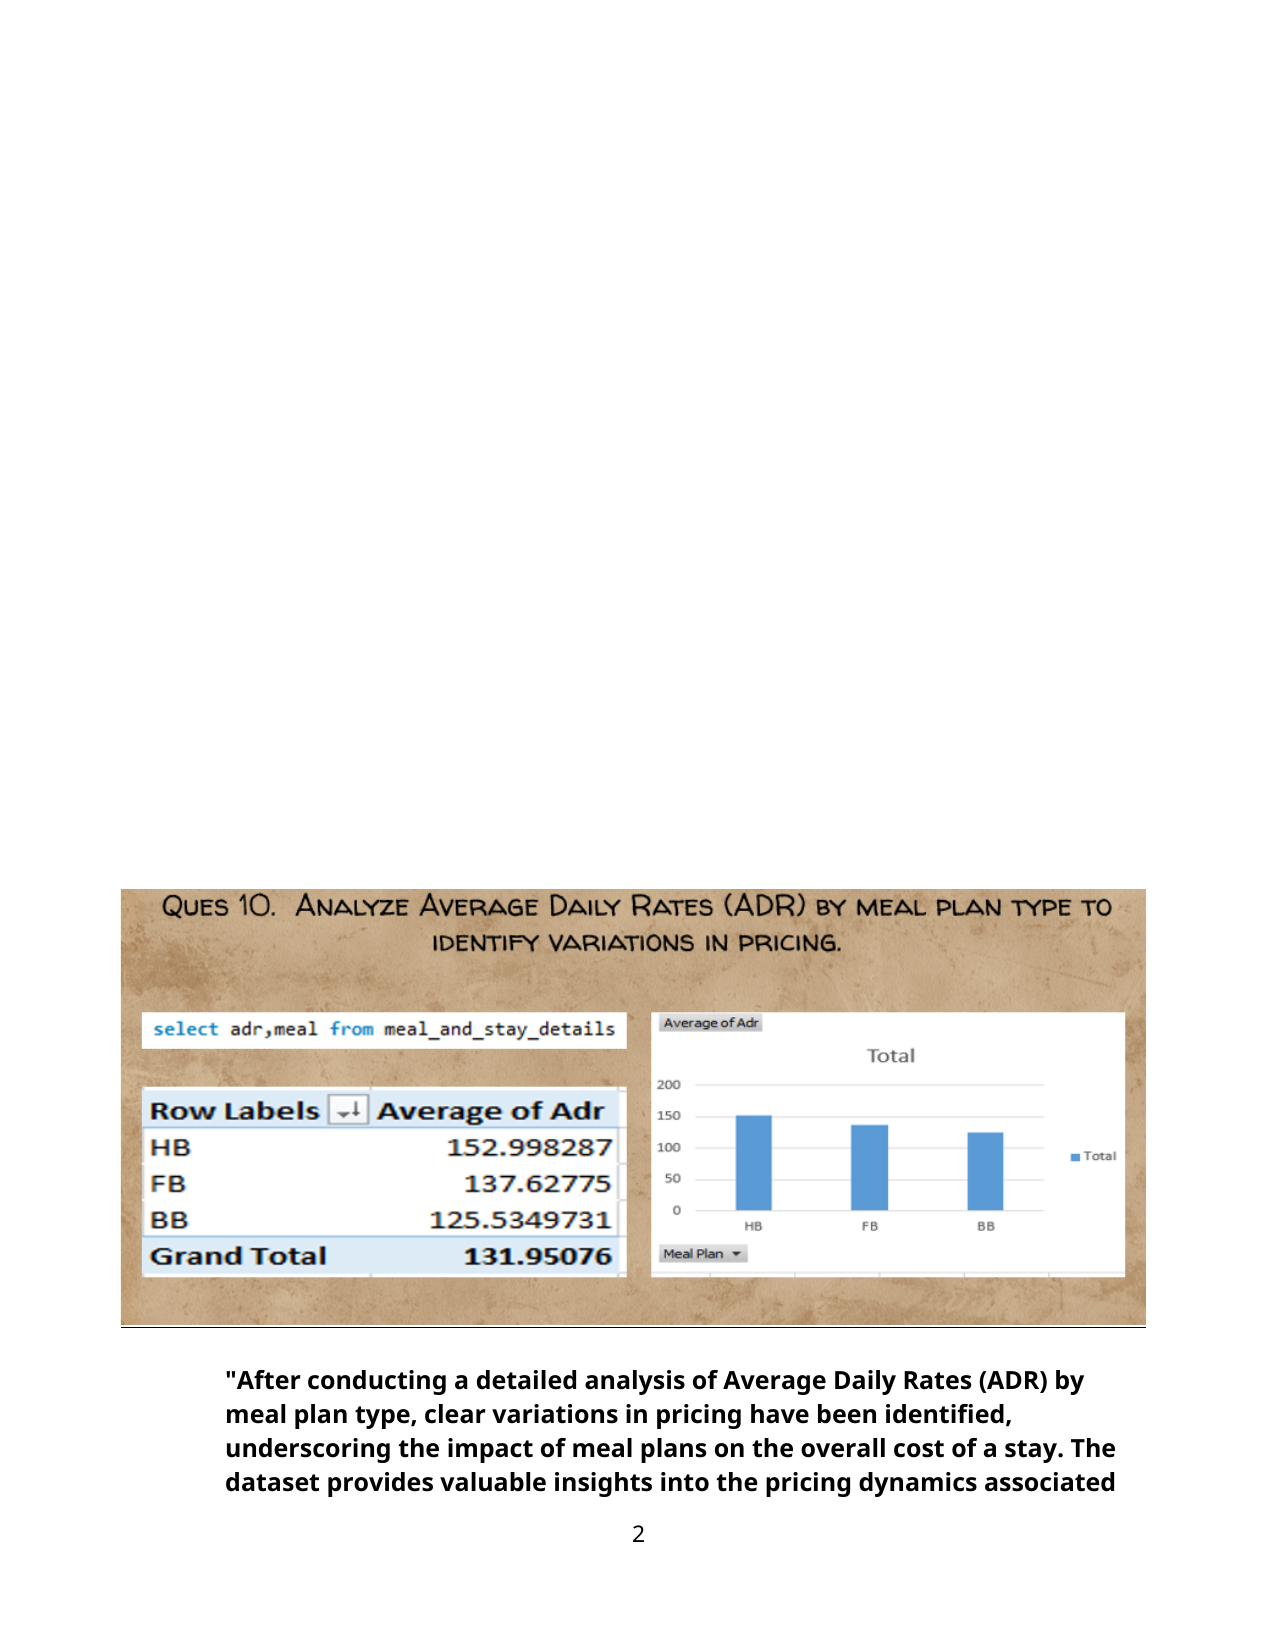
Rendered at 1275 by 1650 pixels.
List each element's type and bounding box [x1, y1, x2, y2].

text [225, 1362, 1146, 1499]
picture [120, 889, 1146, 1325]
